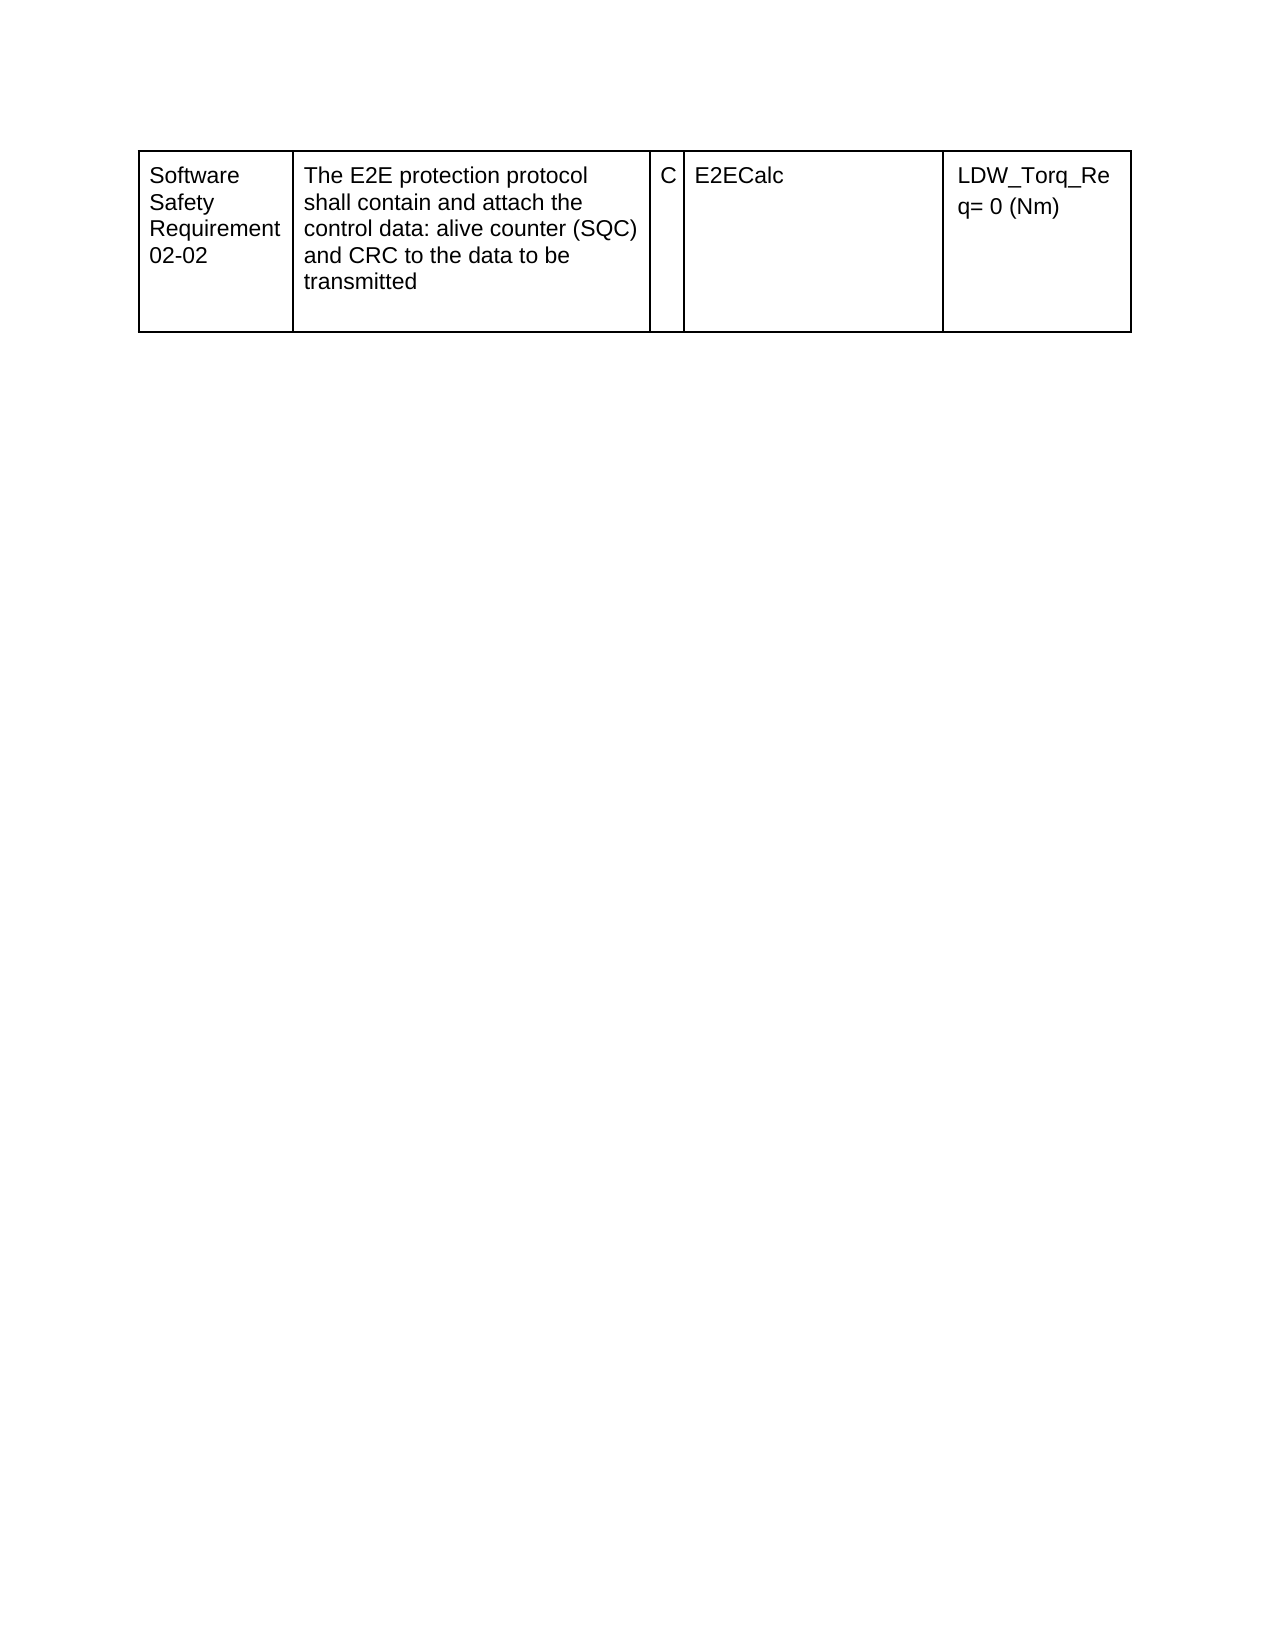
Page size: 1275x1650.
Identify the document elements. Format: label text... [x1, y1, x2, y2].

table_cell C [651, 152, 683, 331]
table_cell E2ECalc [685, 152, 942, 331]
table_cell Software Safety Requirement 02-02 [140, 152, 292, 331]
table_cell The E2E protection protocol shall contain and attach the control data: alive counter (SQC) and CRC to the data to be transmitted [294, 152, 649, 331]
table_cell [944, 152, 1130, 331]
